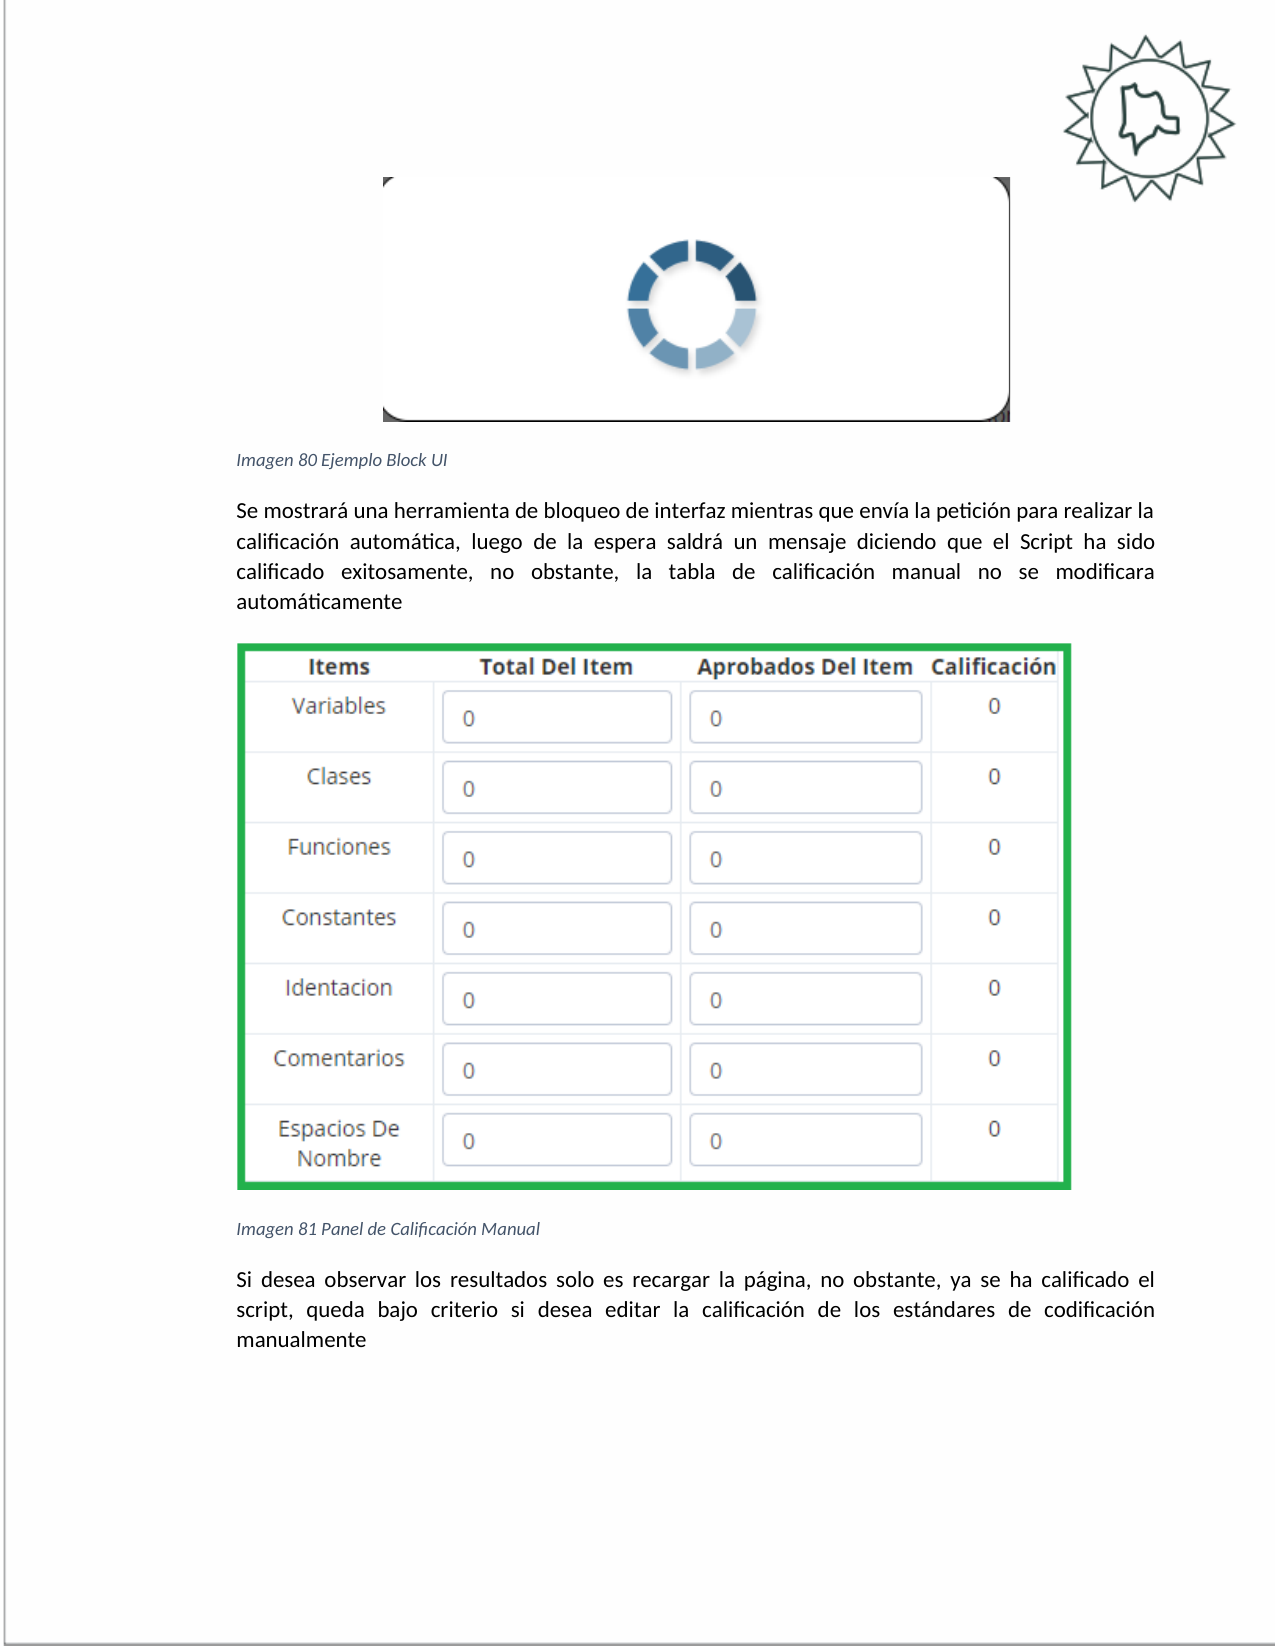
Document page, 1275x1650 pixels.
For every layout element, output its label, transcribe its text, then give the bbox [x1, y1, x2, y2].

text Se mostrará una herramienta de bloqueo de interfaz mientras que envía la petición para realizar la calificación automática, luego de la espera saldrá un mensaje diciendo que el Script ha sido calificado exitosamente, no obstante, la tabla de calificación manual no se modificara automáticamente [236, 497, 1157, 615]
text Si desea observar los resultados solo es recargar la página, no obstante, ya se ha calificado el script, queda bajo criterio si desea editar la calificación de los estándares de codificación manualmente [236, 1265, 1157, 1353]
picture [3, 0, 1275, 1646]
